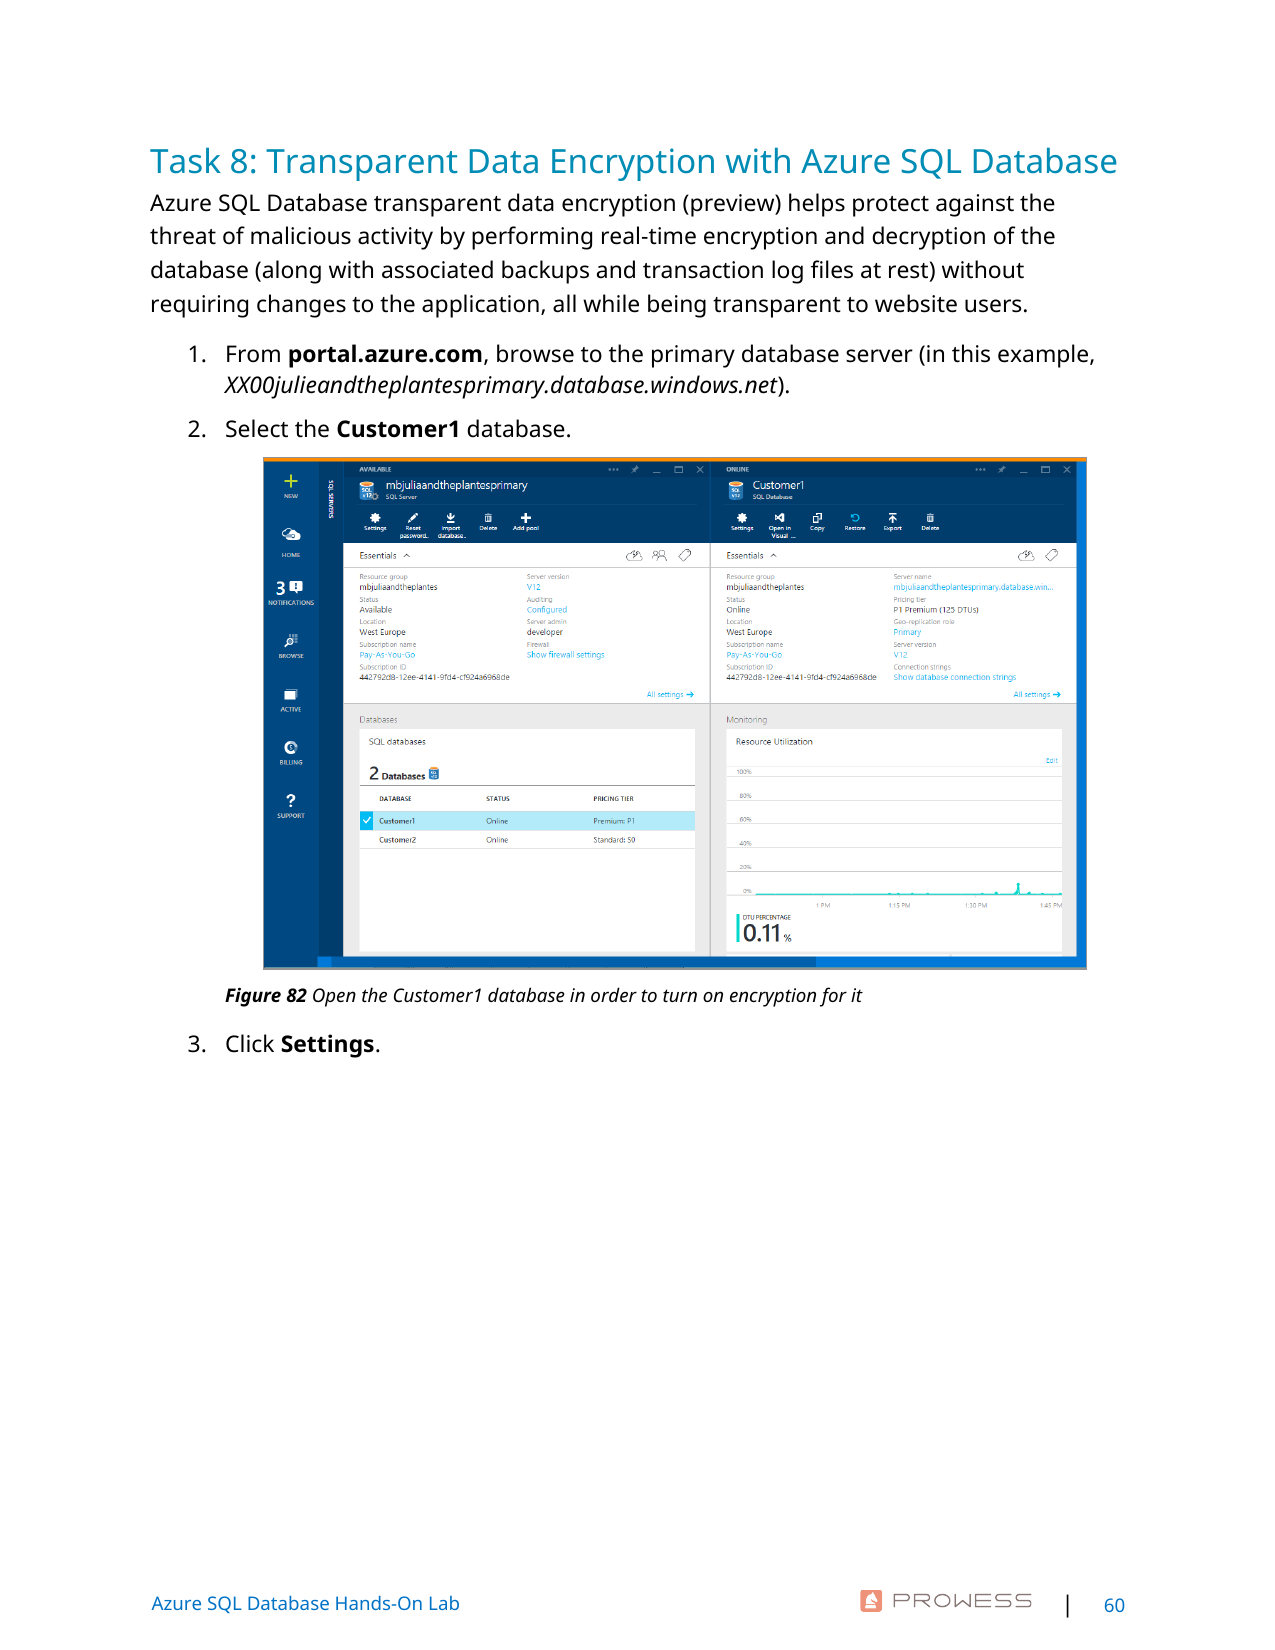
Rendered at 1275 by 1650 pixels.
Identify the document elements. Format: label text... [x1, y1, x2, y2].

text Click Settings. [187, 1028, 1125, 1060]
text Azure SQL Database transparent data encryption (preview) helps protect against the threat of malicious activity by performing real-time encryption and decryption of the database (along with associated backups and transaction log files at rest) without requiring changes to the application, all while being transparent to website users. [150, 186, 1125, 319]
list From portal.azure.com, browse to the primary database server (in this example, XX00julieandtheplantesprimary.database.windows.net). [187, 338, 1125, 401]
subtitle Task 8: Transparent Data Encryption with Azure SQL Database [150, 137, 1125, 183]
text Select the Customer1 database. [187, 413, 1125, 444]
picture [264, 458, 1086, 968]
picture [860, 1590, 1032, 1612]
